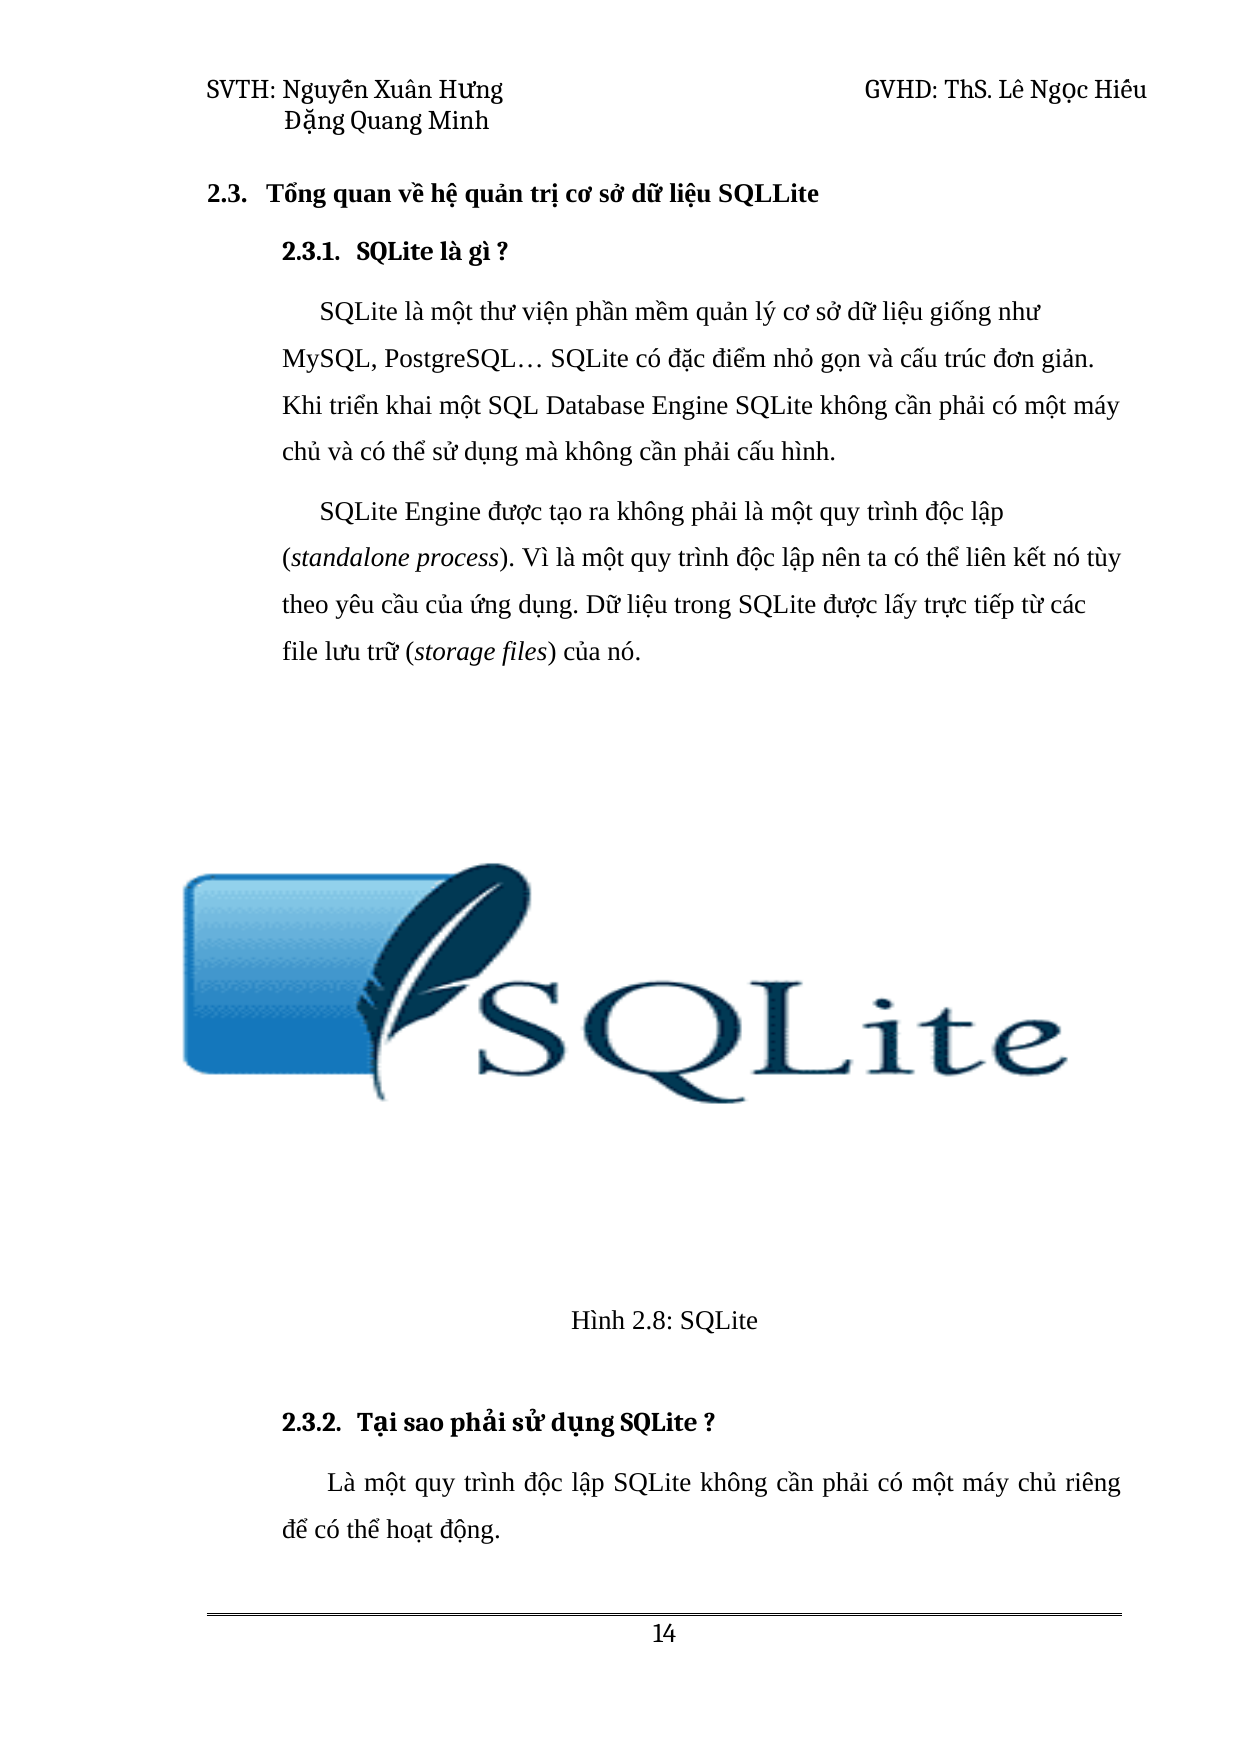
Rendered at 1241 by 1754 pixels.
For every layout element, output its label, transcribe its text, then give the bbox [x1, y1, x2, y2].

text SQLite Engine được tạo ra không phải là một quy trình độc lập (standalone process). Vì là một quy trình độc lập nên ta có thể liên kết nó tùy theo yêu cầu của ứng dụng. Dữ liệu trong SQLite được lấy trực tiếp từ các file lưu trữ (storage files) của nó. [282, 572, 1122, 666]
subtitle Tại sao phải sử dụng SQLite ? [282, 1407, 1122, 1438]
text Hình 2.8: SQLite [207, 1304, 1122, 1336]
text Là một quy trình độc lập SQLite không cần phải có một máy chủ riêng để có thể hoạt động. [282, 1466, 1122, 1544]
subtitle SQLite là gì ? [282, 236, 1122, 267]
text SQLite là một thư viện phần mềm quản lý cơ sở dữ liệu giống như MySQL, PostgreSQL… SQLite có đặc điểm nhỏ gọn và cấu trúc đơn giản. Khi triển khai một SQL Database Engine SQLite không cần phải có một máy chủ và có thể sử dụng mà không cần phải cấu hình. [282, 296, 1122, 467]
text SQLite Engine được tạo ra không phải là một quy trình độc lập (standalone process). Vì là một quy trình độc lập nên ta có thể liên kết nó tùy theo yêu cầu của ứng dụng. Dữ liệu trong SQLite được lấy trực tiếp từ các file lưu trữ (storage files) của nó. [282, 495, 1122, 541]
subtitle Tổng quan về hệ quản trị cơ sở dữ liệu SQLLite [207, 177, 1122, 208]
picture [152, 693, 1102, 1277]
